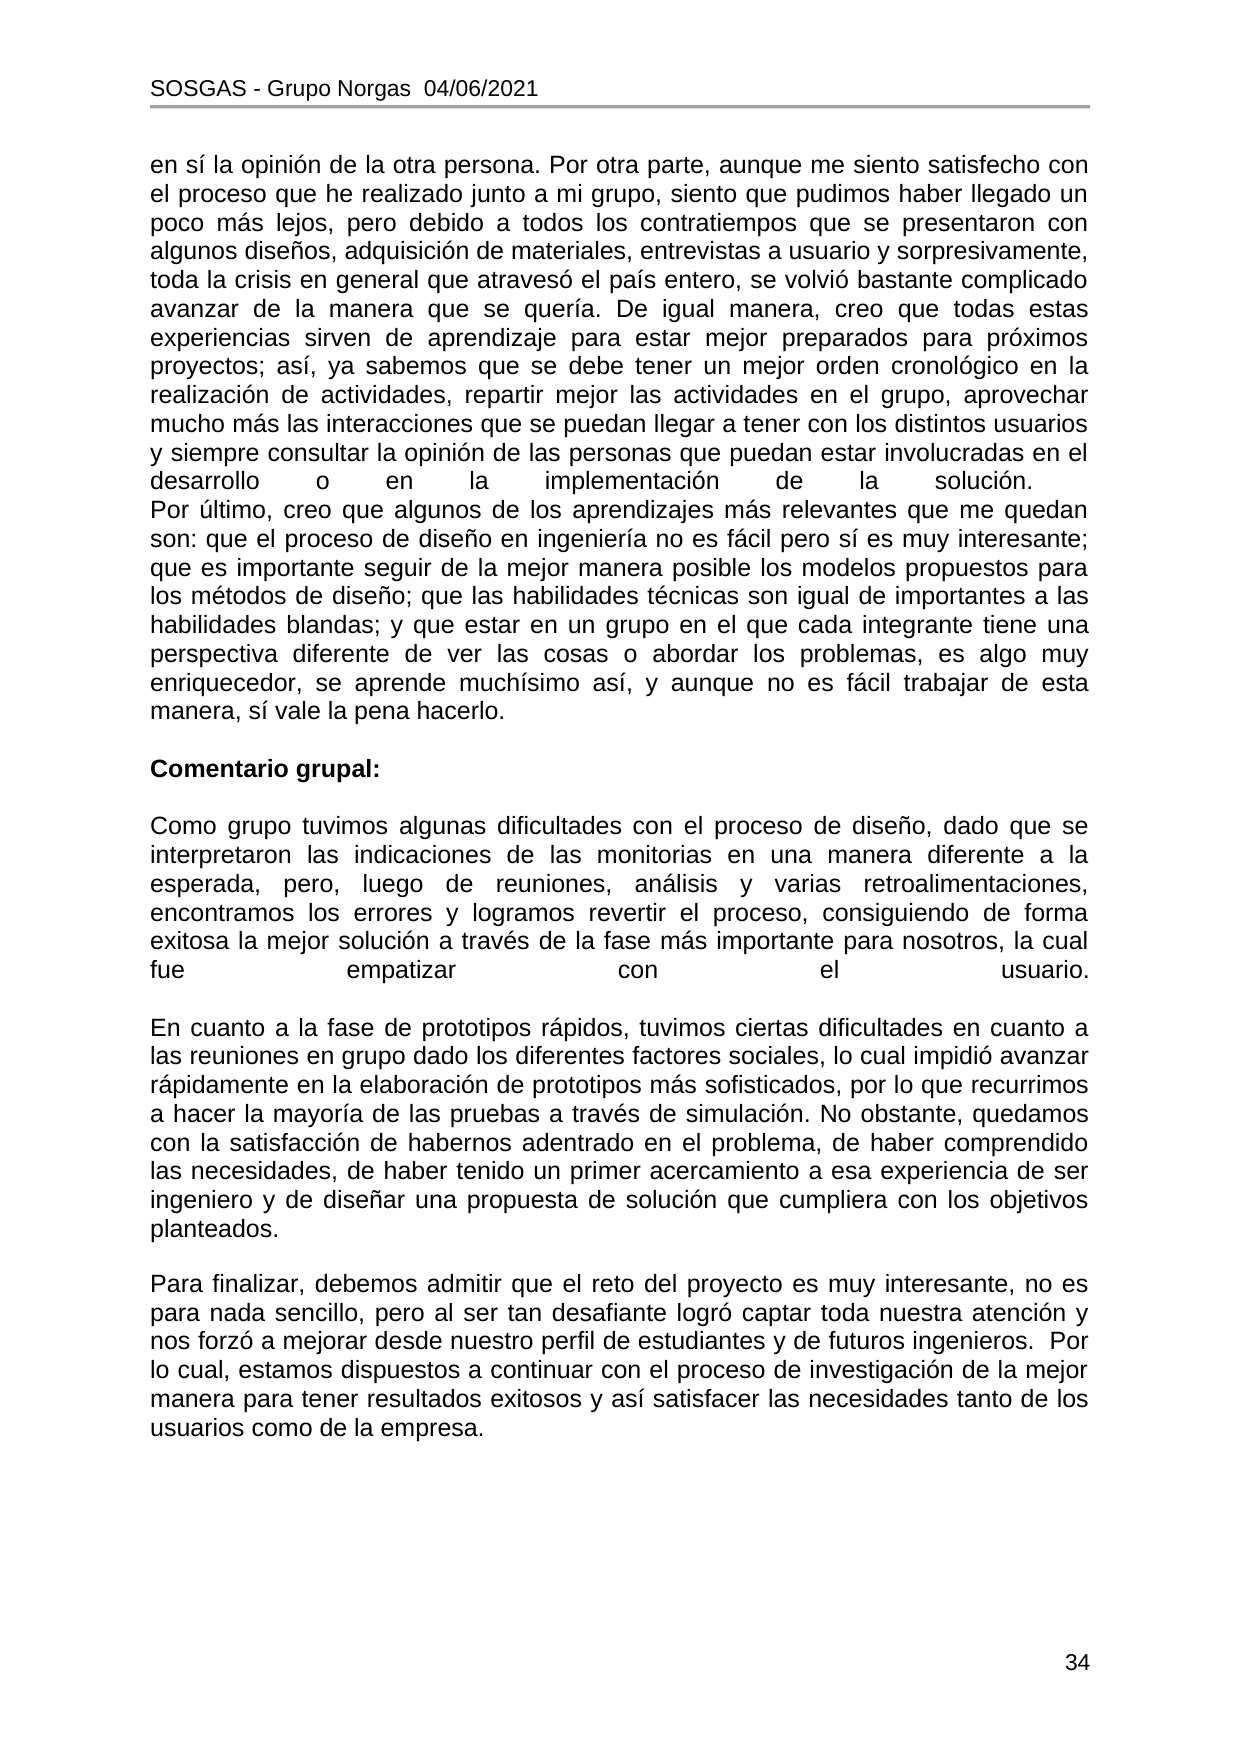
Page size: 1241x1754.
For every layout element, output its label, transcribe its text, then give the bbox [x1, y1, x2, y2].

text Para finalizar, debemos admitir que el reto del proyecto es muy interesante, no es para nada sencillo, pero al ser tan desafiante logró captar toda nuestra atención y nos forzó a mejorar desde nuestro perfil de estudiantes y de futuros ingenieros. Por lo cual, estamos dispuestos a continuar con el proceso de investigación de la mejor manera para tener resultados exitosos y así satisfacer las necesidades tanto de los usuarios como de la empresa. [150, 1269, 1090, 1441]
text Como grupo tuvimos algunas dificultades con el proceso de diseño, dado que se interpretaron las indicaciones de las monitorias en una manera diferente a la esperada, pero, luego de reuniones, análisis y varias retroalimentaciones, encontramos los errores y logramos revertir el proceso, consiguiendo de forma exitosa la mejor solución a través de la fase más importante para nosotros, la cual fue empatizar con el usuario. En cuanto a la fase de prototipos rápidos, tuvimos ciertas dificultades en cuanto a las reuniones en grupo dado los diferentes factores sociales, lo cual impidió avanzar rápidamente en la elaboración de prototipos más sofisticados, por lo que recurrimos a hacer la mayoría de las pruebas a través de simulación. No obstante, quedamos con la satisfacción de habernos adentrado en el problema, de haber comprendido las necesidades, de haber tenido un primer acercamiento a esa experiencia de ser ingeniero y de diseñar una propuesta de solución que cumpliera con los objetivos planteados. [150, 811, 1090, 1269]
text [150, 150, 1090, 725]
text Comentario grupal: [150, 754, 1090, 782]
